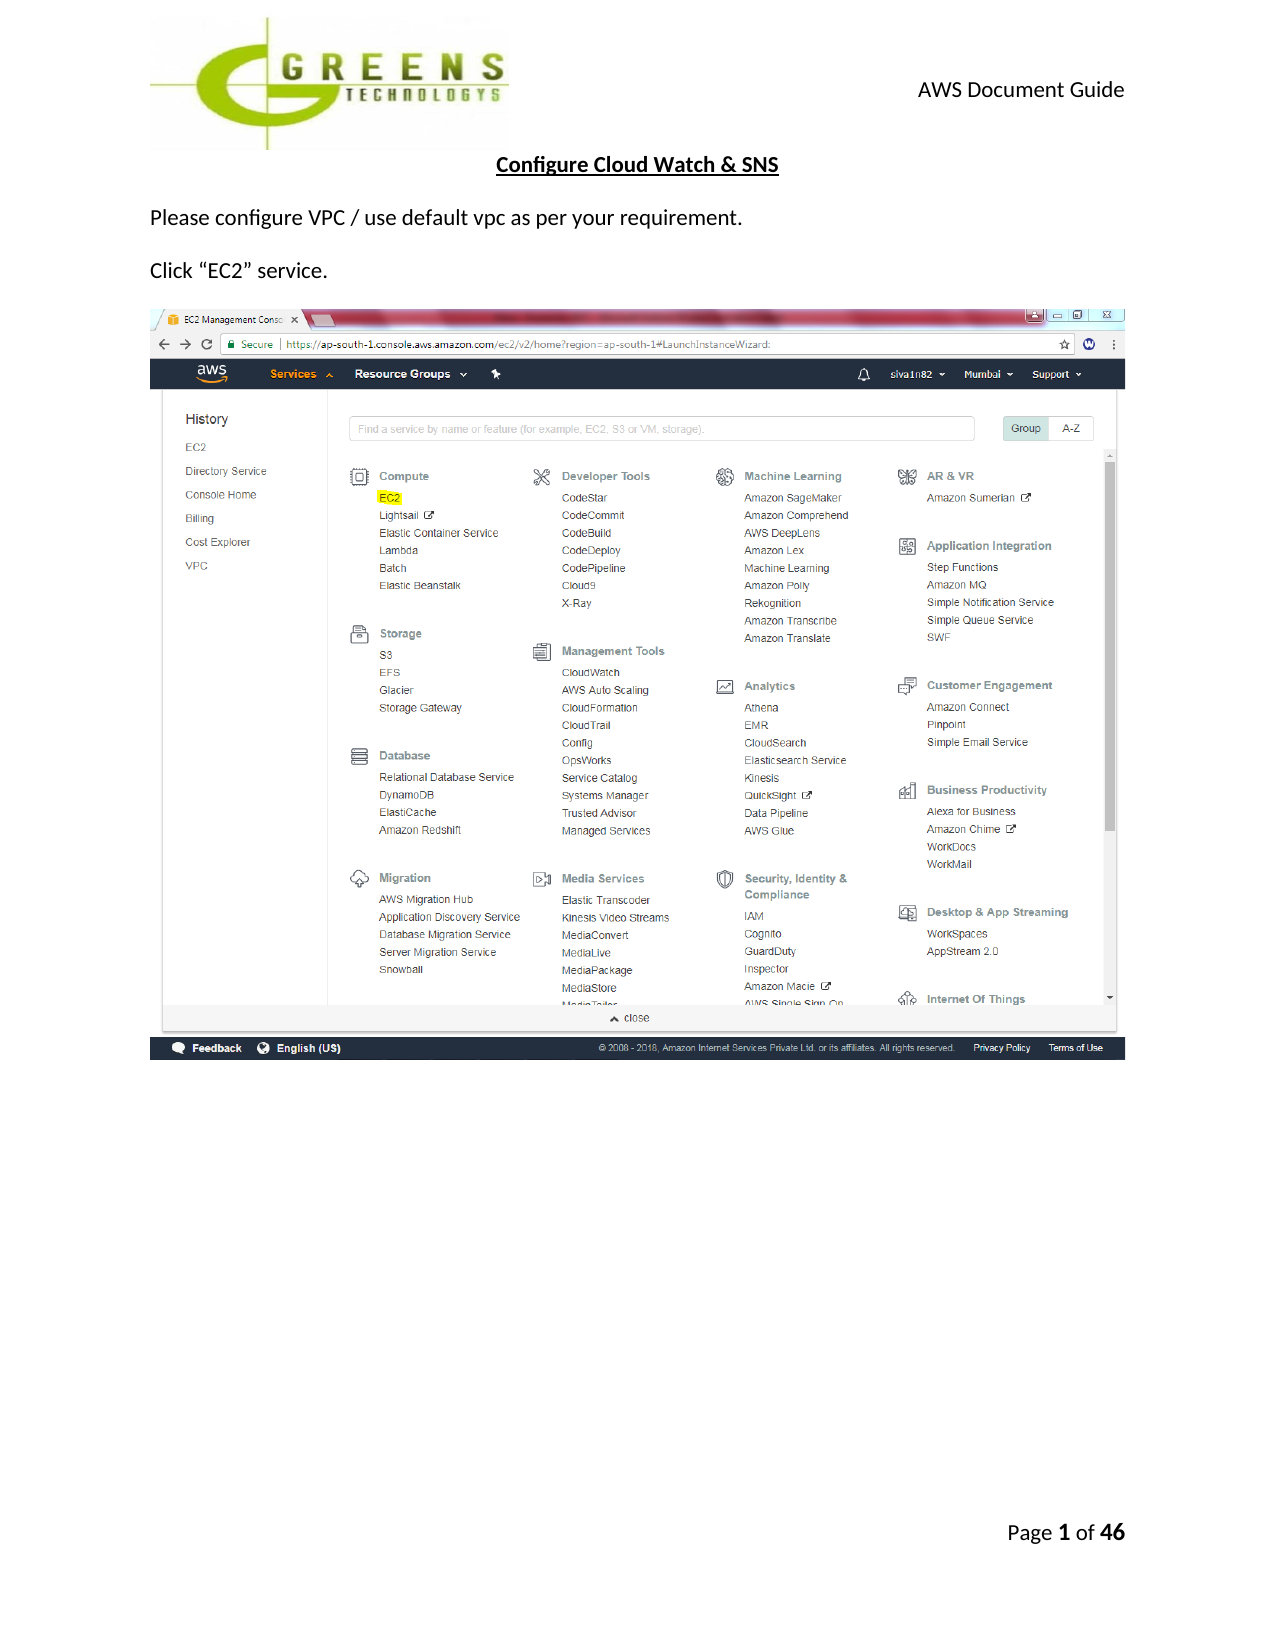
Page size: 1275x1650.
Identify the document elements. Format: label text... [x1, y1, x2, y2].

text Configure Cloud Watch & SNS [150, 150, 1125, 178]
text Click “EC2” service. [150, 256, 1125, 284]
text Please configure VPC / use default vpc as per your requirement. [150, 203, 1125, 231]
picture [150, 7, 509, 150]
picture [150, 309, 1125, 1060]
